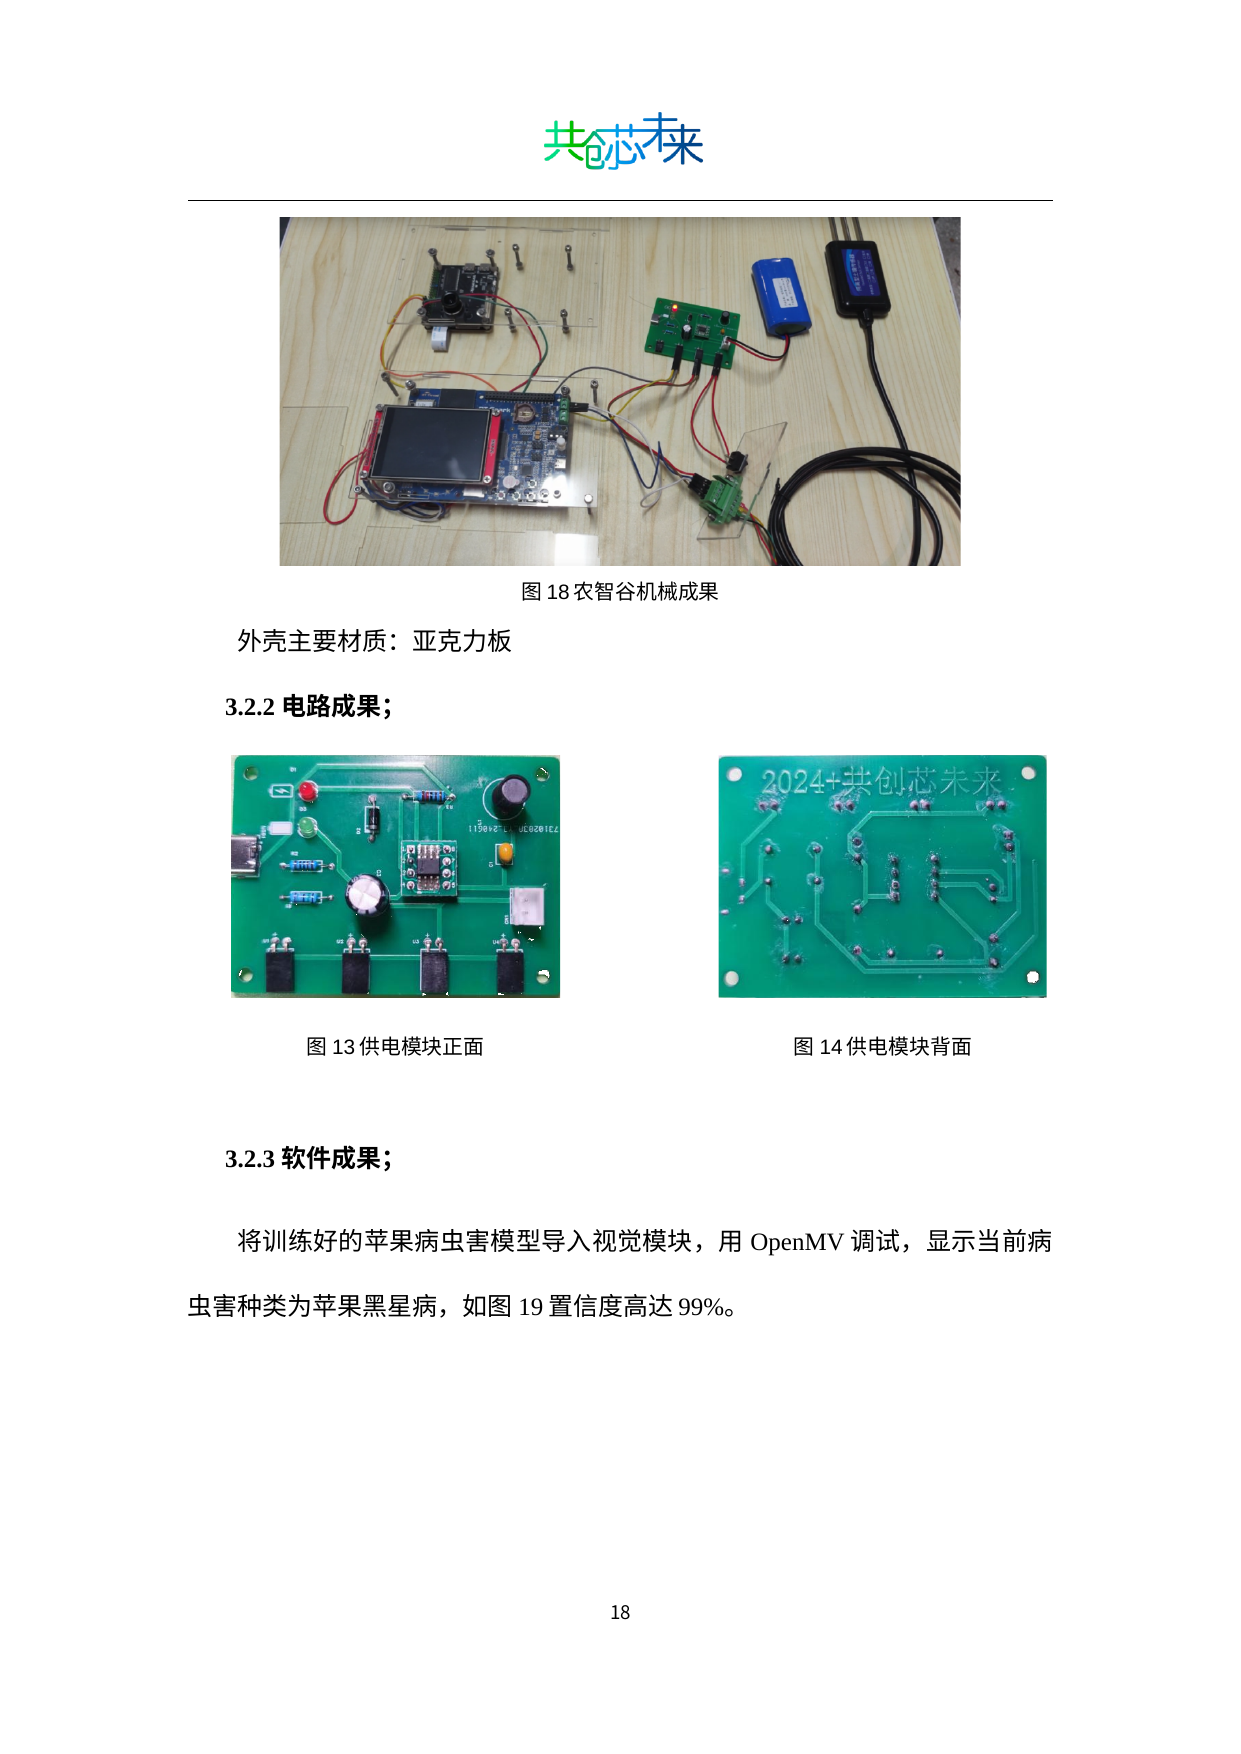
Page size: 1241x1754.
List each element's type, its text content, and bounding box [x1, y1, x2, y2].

list 将训练好的苹果病虫害模型导入视觉模块，用OpenMV调试，显示当前病虫害种类为苹果黑星病，如图 19置信度高达99%。 [187, 1207, 1053, 1337]
text 图 13供电模块正面 图 14供电模块背面 [225, 1029, 1053, 1062]
list 外壳主要材质：亚克力板 [187, 607, 1053, 672]
list 3.2.2 电路成果； [225, 672, 1053, 737]
picture [231, 755, 561, 998]
picture [718, 755, 1047, 998]
text 图 18农智谷机械成果 [187, 574, 1053, 607]
picture [510, 88, 730, 198]
picture [279, 217, 961, 566]
list 3.2.3 软件成果； [225, 1124, 1053, 1189]
